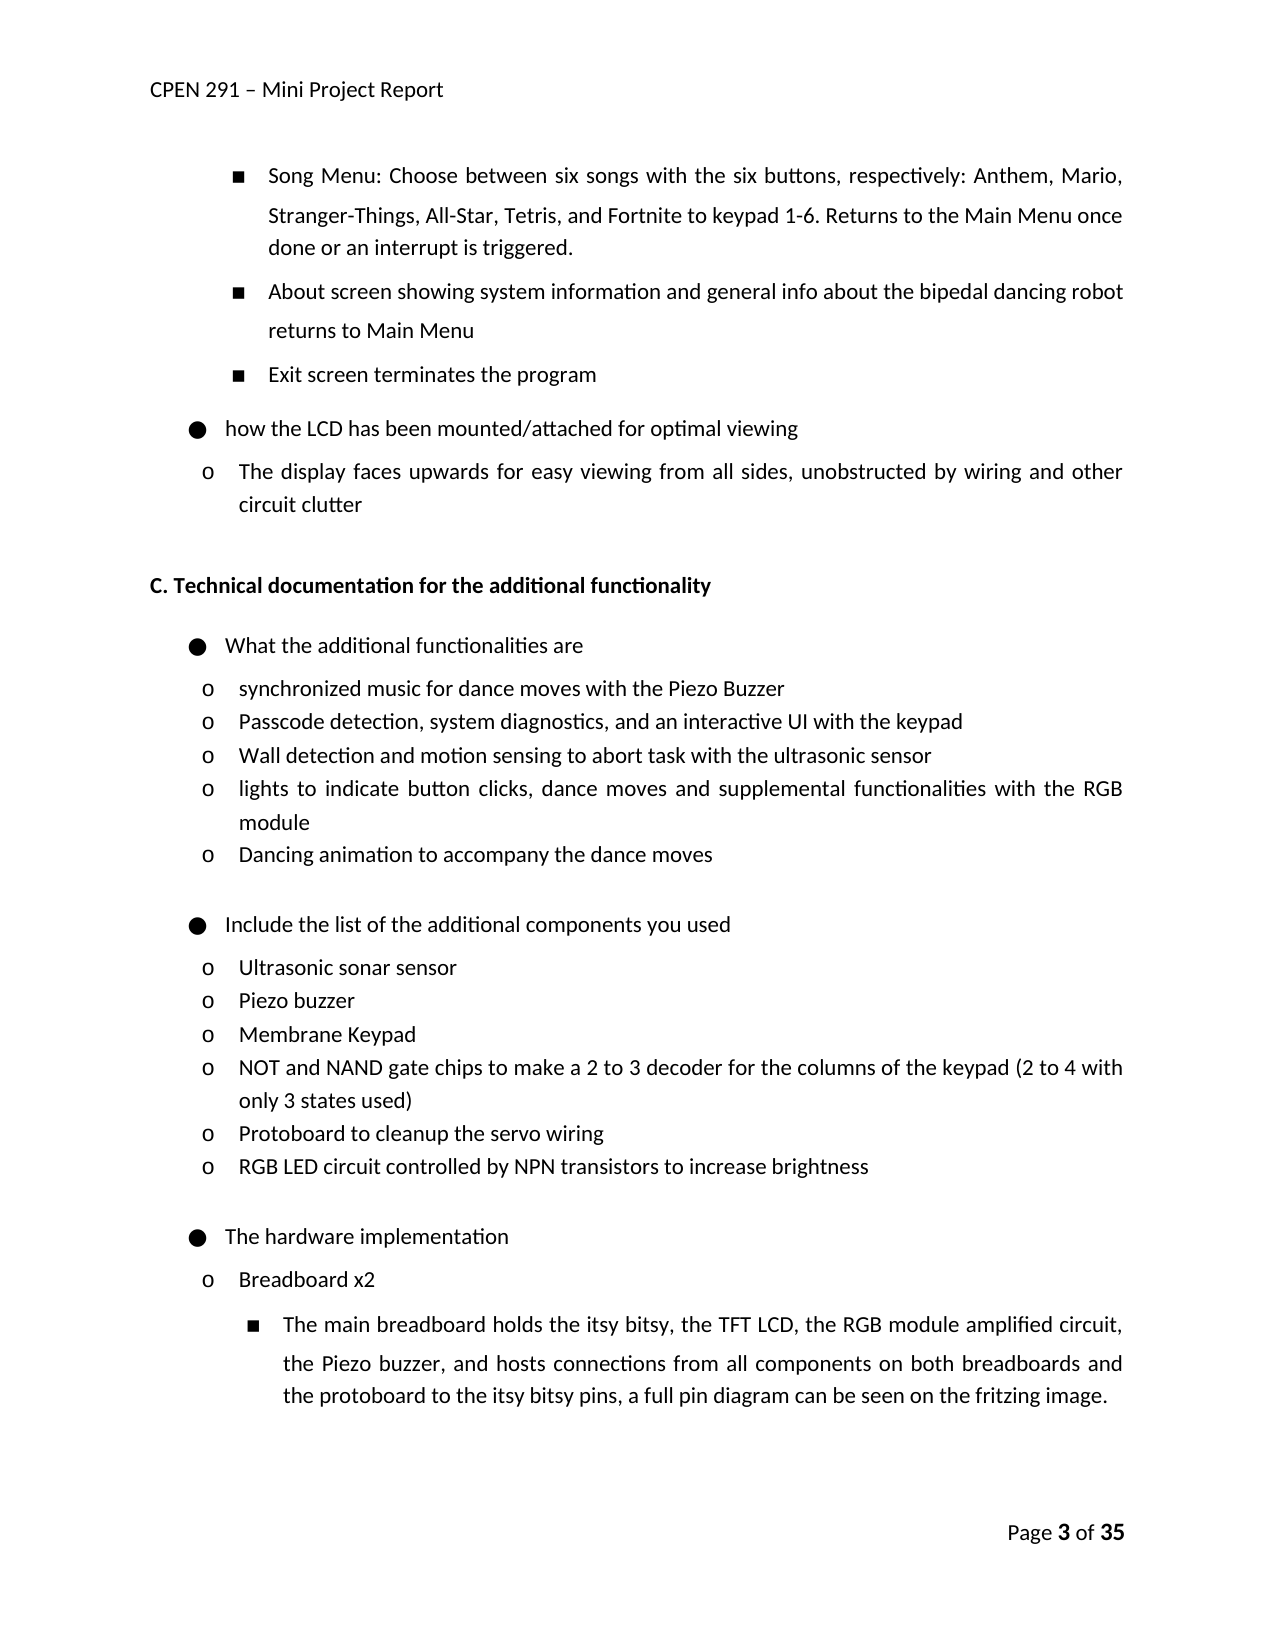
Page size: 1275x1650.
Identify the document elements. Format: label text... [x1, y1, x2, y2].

list synchronized music for dance moves with the Piezo Buzzer [201, 674, 1125, 703]
list Ultrasonic sonar sensor [201, 953, 1125, 982]
list What the additional functionalities are [187, 620, 1125, 667]
list The main breadboard holds the itsy bitsy, the TFT LCD, the RGB module amplified circuit, the Piezo buzzer, and hosts connections from all components on both breadboards and the protoboard to the itsy bitsy pins, a full pin diagram can be seen on the fritzing image. [245, 1298, 1125, 1410]
list Membrane Keypad [201, 1020, 1125, 1049]
list Protoboard to cleanup the servo wiring [201, 1119, 1125, 1148]
list RGB LED circuit controlled by NPN transistors to increase brightness [201, 1152, 1125, 1181]
list Exit screen terminates the program [231, 349, 1125, 396]
list Include the list of the additional components you used [187, 899, 1125, 946]
list About screen showing system information and general info about the bipedal dancing robot returns to Main Menu [231, 266, 1125, 345]
list The display faces upwards for easy viewing from all sides, unobstructed by wiring and other circuit clutter [201, 457, 1125, 518]
list NOT and NAND gate chips to make a 2 to 3 decoder for the columns of the keypad (2 to 4 with only 3 states used) [201, 1053, 1125, 1114]
list Song Menu: Choose between six songs with the six buttons, respectively: Anthem, Mario, Stranger-Things, All-Star, Tetris, and Fortnite to keypad 1-6. Returns to the Main Menu once done or an interrupt is triggered. [231, 150, 1125, 261]
text C. Technical documentation for the additional functionality [150, 571, 1125, 599]
list Dancing animation to accompany the dance moves [201, 840, 1125, 869]
list lights to indicate button clicks, dance moves and supplemental functionalities with the RGB module [201, 774, 1125, 836]
list Wall detection and motion sensing to abort task with the ultrasonic sensor [201, 741, 1125, 770]
list The hardware implementation [187, 1211, 1125, 1258]
list Passcode detection, system diagnostics, and an interactive UI with the keypad [201, 707, 1125, 737]
list Breadboard x2 [201, 1265, 1125, 1294]
list how the LCD has been mounted/attached for optimal viewing [187, 403, 1125, 450]
list Piezo buzzer [201, 986, 1125, 1015]
